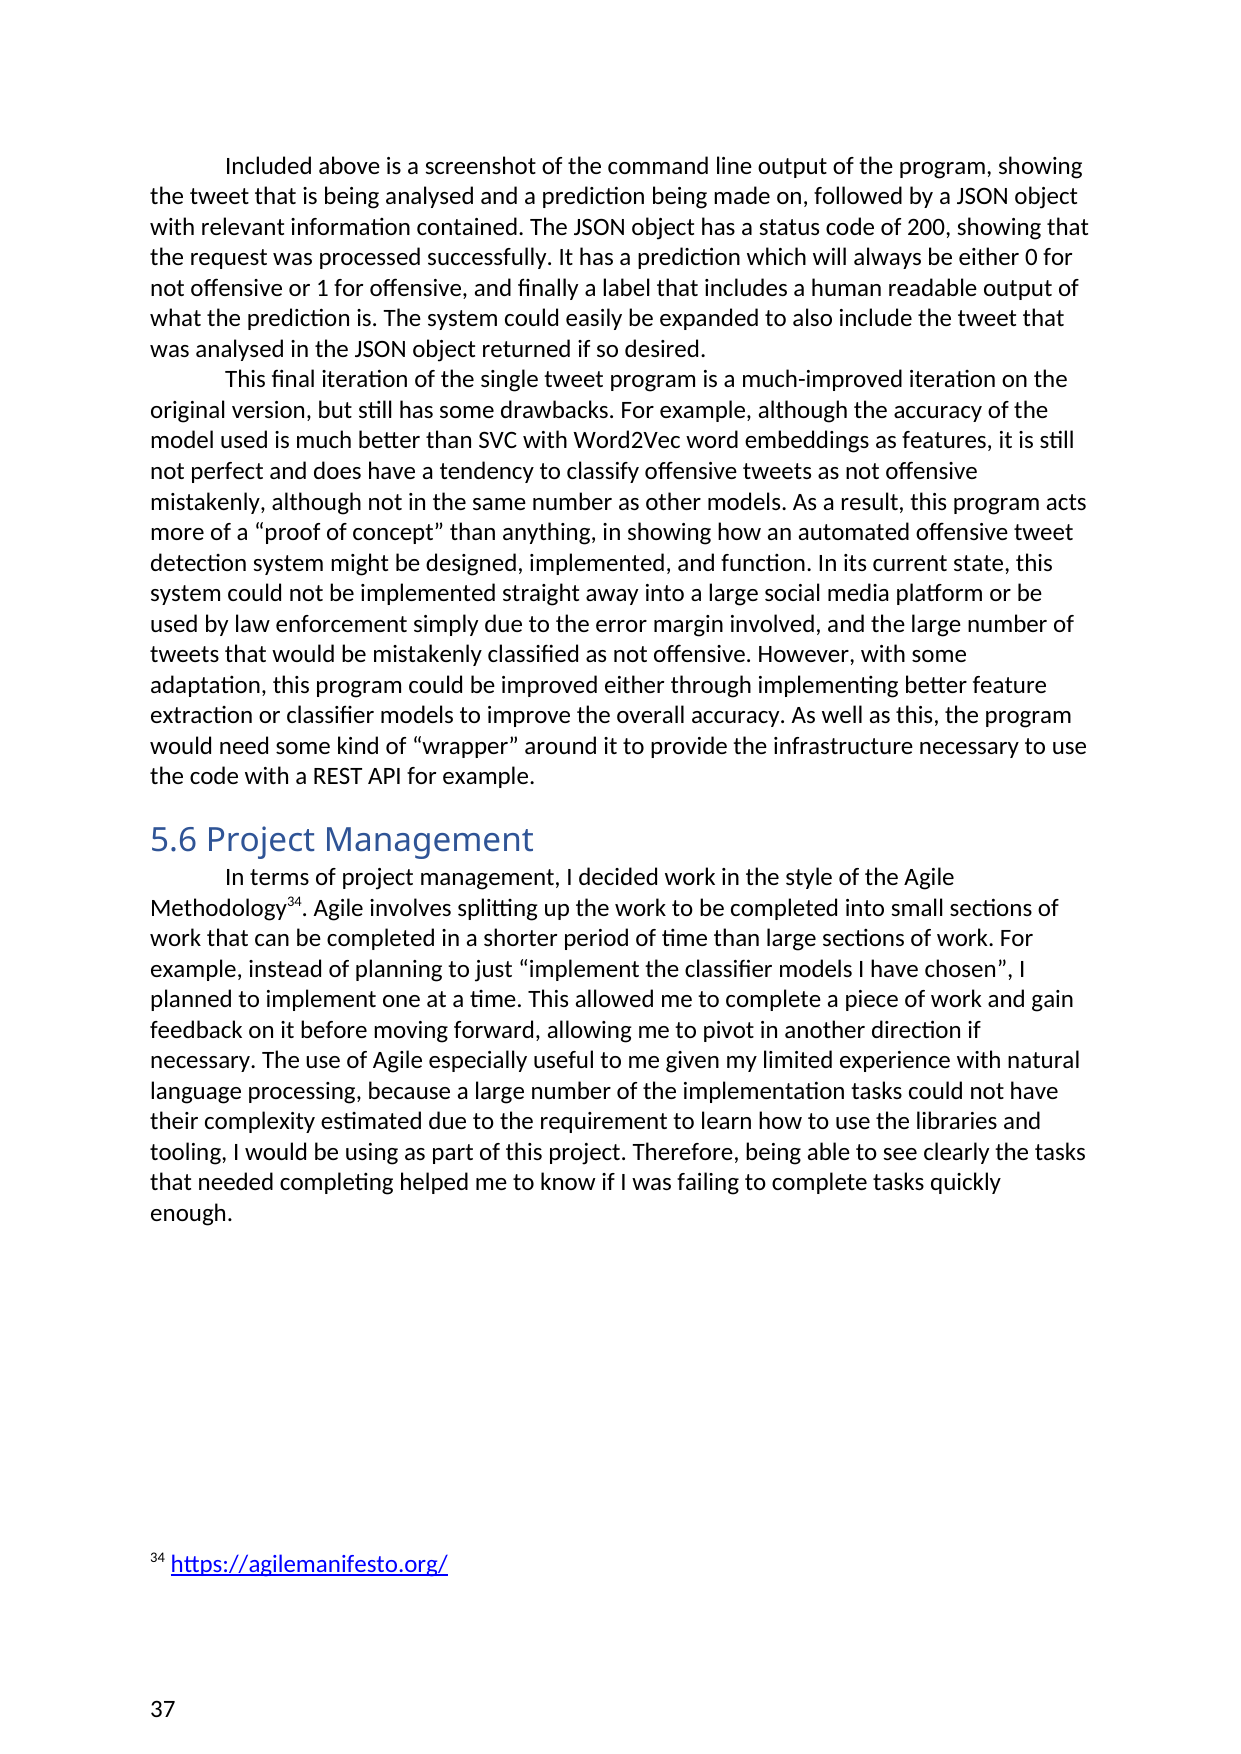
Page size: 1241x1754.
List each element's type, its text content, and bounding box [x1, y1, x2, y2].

text This final iteration of the single tweet program is a much-improved iteration on the original version, but still has some drawbacks. For example, although the accuracy of the model used is much better than SVC with Word2Vec word embeddings as features, it is still not perfect and does have a tendency to classify offensive tweets as not offensive mistakenly, although not in the same number as other models. As a result, this program acts more of a “proof of concept” than anything, in showing how an automated offensive tweet detection system might be designed, implemented, and function. In its current state, this system could not be implemented straight away into a large social media platform or be used by law enforcement simply due to the error margin involved, and the large number of tweets that would be mistakenly classified as not offensive. However, with some adaptation, this program could be improved either through implementing better feature extraction or classifier models to improve the overall accuracy. As well as this, the program would need some kind of “wrapper” around it to provide the infrastructure necessary to use the code with a REST API for example. [150, 364, 1090, 791]
text Included above is a screenshot of the command line output of the program, showing the tweet that is being analysed and a prediction being made on, followed by a JSON object with relevant information contained. The JSON object has a status code of 200, showing that the request was processed successfully. It has a prediction which will always be either 0 for not offensive or 1 for offensive, and finally a label that includes a human readable output of what the prediction is. The system could easily be expanded to also include the tweet that was analysed in the JSON object returned if so desired. [150, 150, 1090, 364]
text In terms of project management, I decided work in the style of the Agile Methodology. Agile involves splitting up the work to be completed into small sections of work that can be completed in a shorter period of time than large sections of work. For example, instead of planning to just “implement the classifier models I have chosen”, I planned to implement one at a time. This allowed me to complete a piece of work and gain feedback on it before moving forward, allowing me to pivot in another direction if necessary. The use of Agile especially useful to me given my limited experience with natural language processing, because a large number of the implementation tasks could not have their complexity estimated due to the requirement to learn how to use the libraries and tooling, I would be using as part of this project. Therefore, being able to see clearly the tasks that needed completing helped me to know if I was failing to complete tasks quickly enough. [150, 861, 1090, 1228]
subtitle 5.6 Project Management [150, 816, 1090, 861]
